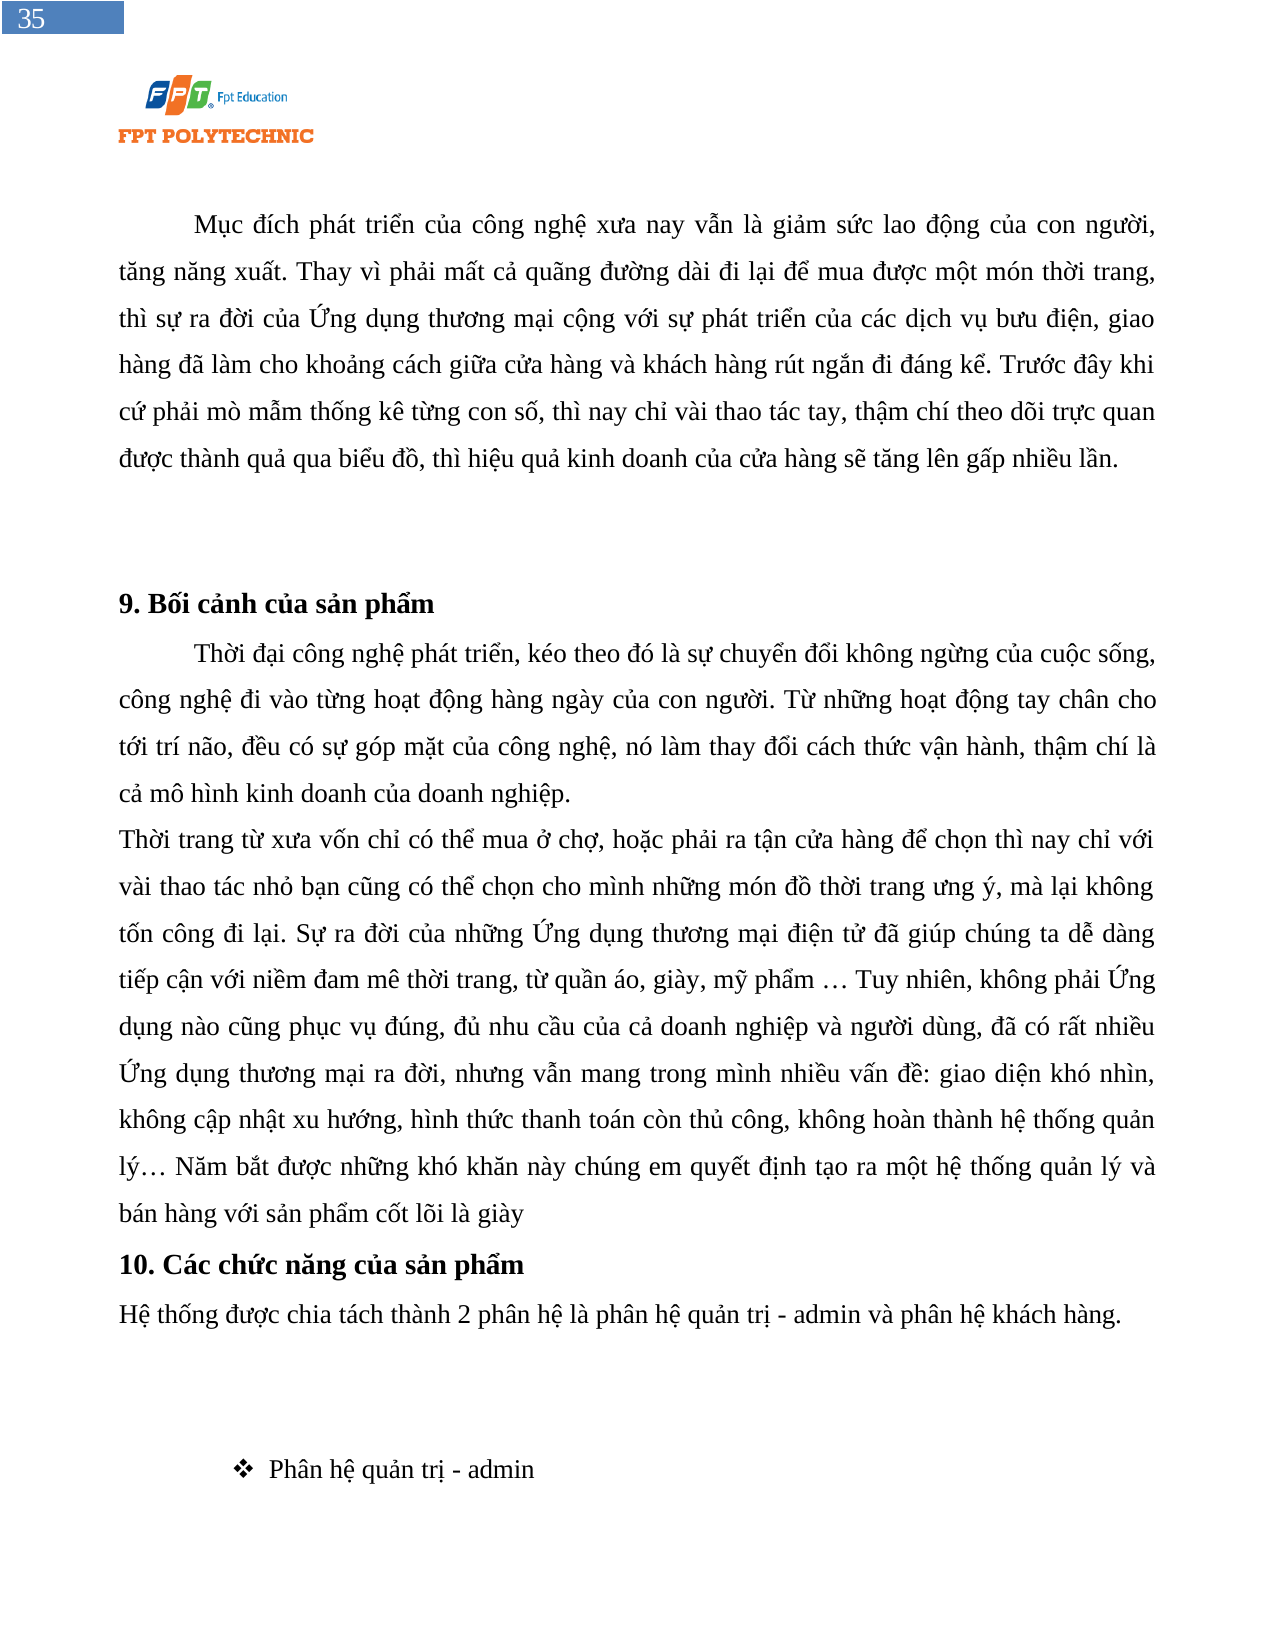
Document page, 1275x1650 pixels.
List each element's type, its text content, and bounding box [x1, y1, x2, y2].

list Phân hệ quản trị - admin [231, 1454, 1210, 1485]
text Mục đích phát triển của công nghệ xưa nay vẫn là giảm sức lao động của con người, tăng năng xuất. Thay vì phải mất cả quãng đường dài đi lại để mua được một món thời trang, thì sự ra đời của Ứng dụng thương mại cộng với sự phát triển của các dịch vụ bưu điện, giao hàng đã làm cho khoảng cách giữa cửa hàng và khách hàng rút ngắn đi đáng kể. Trước đây khi cứ phải mò mẫm thống kê từng con số, thì nay chỉ vài thao tác tay, thậm chí theo dõi trực quan được thành quả qua biểu đồ, thì hiệu quả kinh doanh của cửa hàng sẽ tăng lên gấp nhiều lần. [118, 209, 1157, 473]
picture [118, 75, 314, 143]
text Thời đại công nghệ phát triển, kéo theo đó là sự chuyển đổi không ngừng của cuộc sống, công nghệ đi vào từng hoạt động hàng ngày của con người. Từ những hoạt động tay chân cho tới trí não, đều có sự góp mặt của công nghệ, nó làm thay đổi cách thức vận hành, thậm chí là cả mô hình kinh doanh của doanh nghiệp. [118, 637, 1157, 808]
subtitle Bối cảnh của sản phẩm [118, 586, 1210, 620]
text Hệ thống được chia tách thành 2 phân hệ là phân hệ quản trị - admin và phân hệ khách hàng. [118, 1298, 1210, 1329]
subtitle Các chức năng của sản phẩm [118, 1247, 1210, 1281]
text Thời trang từ xưa vốn chỉ có thể mua ở chợ, hoặc phải ra tận cửa hàng để chọn thì nay chỉ với vài thao tác nhỏ bạn cũng có thể chọn cho mình những món đồ thời trang ưng ý, mà lại không tốn công đi lại. Sự ra đời của những Ứng dụng thương mại điện tử đã giúp chúng ta dễ dàng tiếp cận với niềm đam mê thời trang, từ quần áo, giày, mỹ phẩm … Tuy nhiên, không phải Ứng dụng nào cũng phục vụ đúng, đủ nhu cầu của cả doanh nghiệp và người dùng, đã có rất nhiều Ứng dụng thương mại ra đời, nhưng vẫn mang trong mình nhiều vấn đề: giao diện khó nhìn, không cập nhật xu hướng, hình thức thanh toán còn thủ công, không hoàn thành hệ thống quản lý… Năm bắt được những khó khăn này chúng em quyết định tạo ra một hệ thống quản lý và bán hàng với sản phẩm cốt lõi là giày [118, 823, 1157, 1228]
